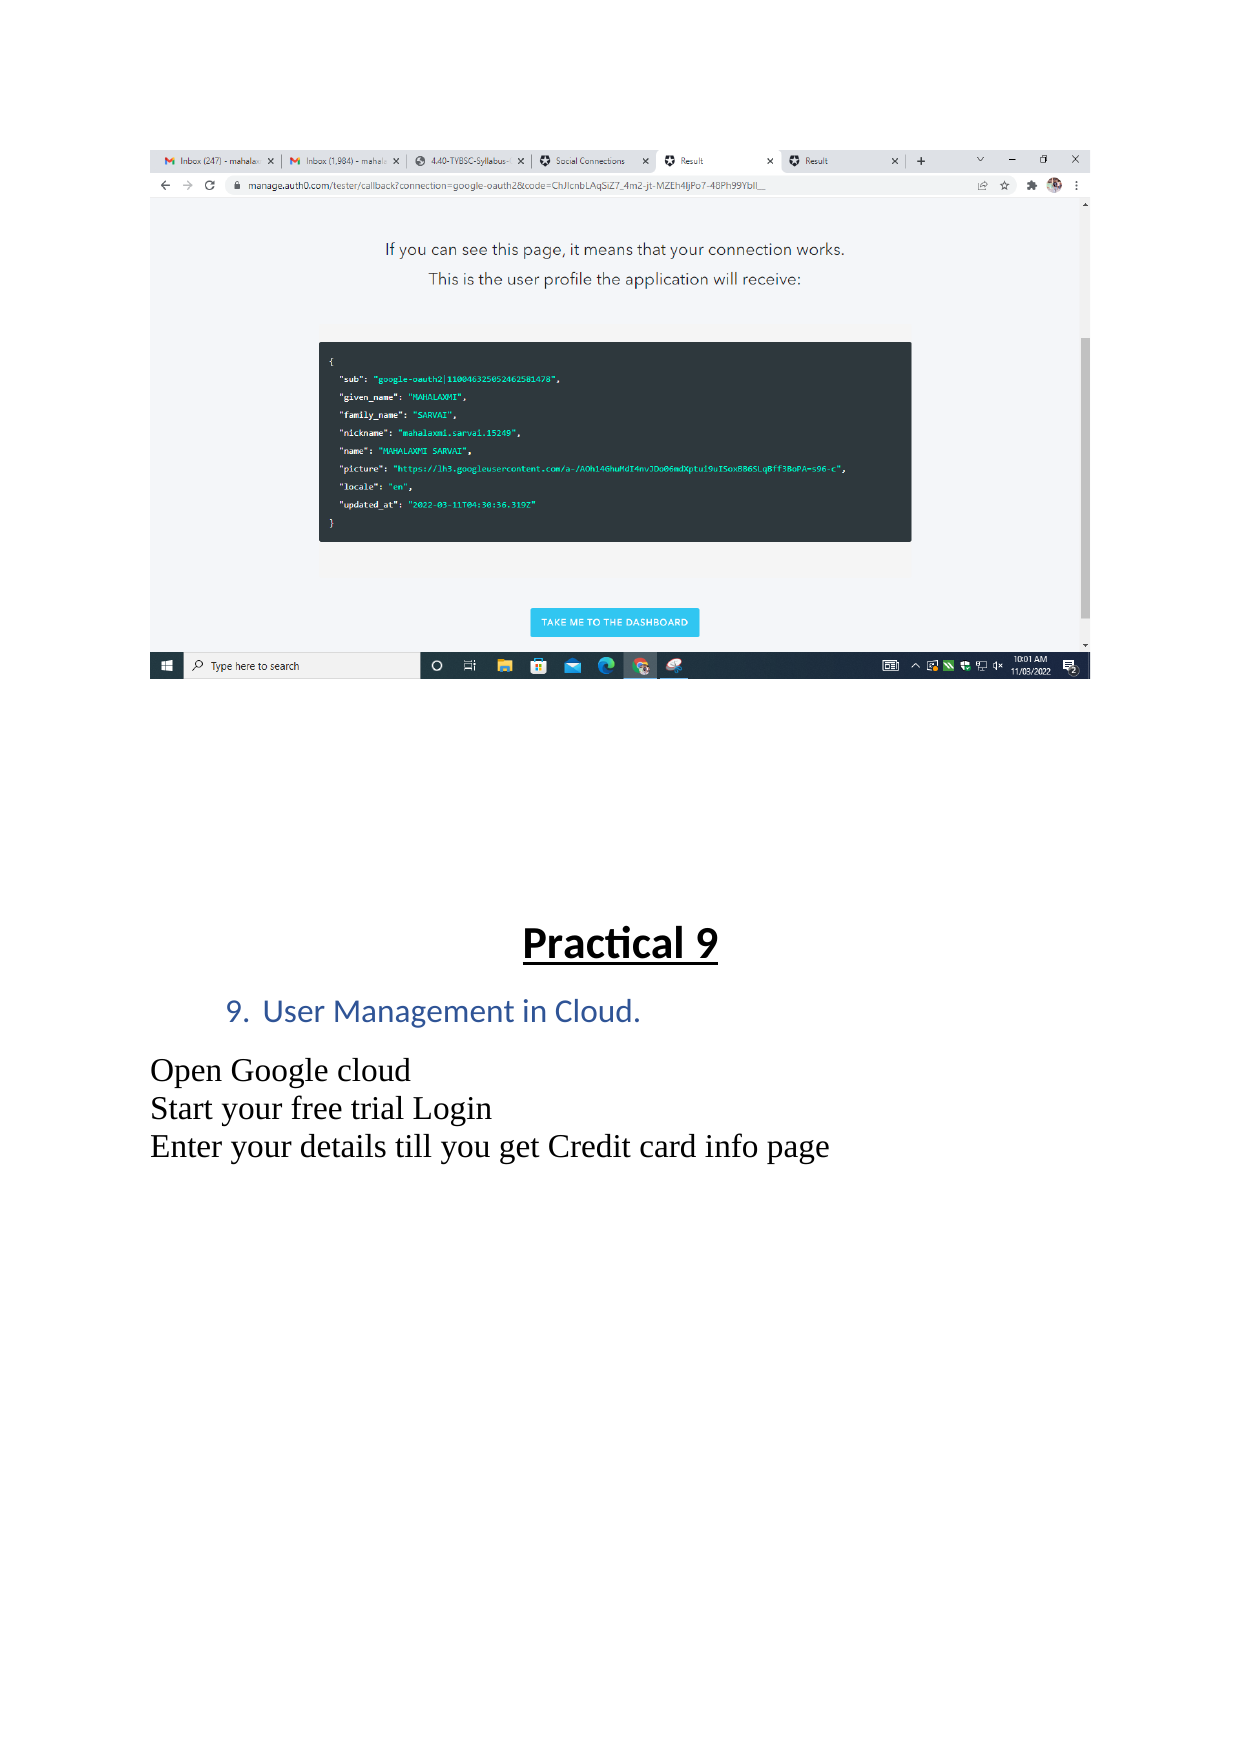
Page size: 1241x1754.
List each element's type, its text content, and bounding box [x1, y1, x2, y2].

picture [150, 150, 1091, 679]
text Open Google cloud [150, 1050, 1090, 1088]
text Practical 9 [150, 914, 1090, 970]
text Enter your details till you get Credit card info page [150, 1127, 1090, 1165]
list User Management in Cloud. [225, 990, 1090, 1031]
text Start your free trial Login [150, 1088, 1090, 1127]
